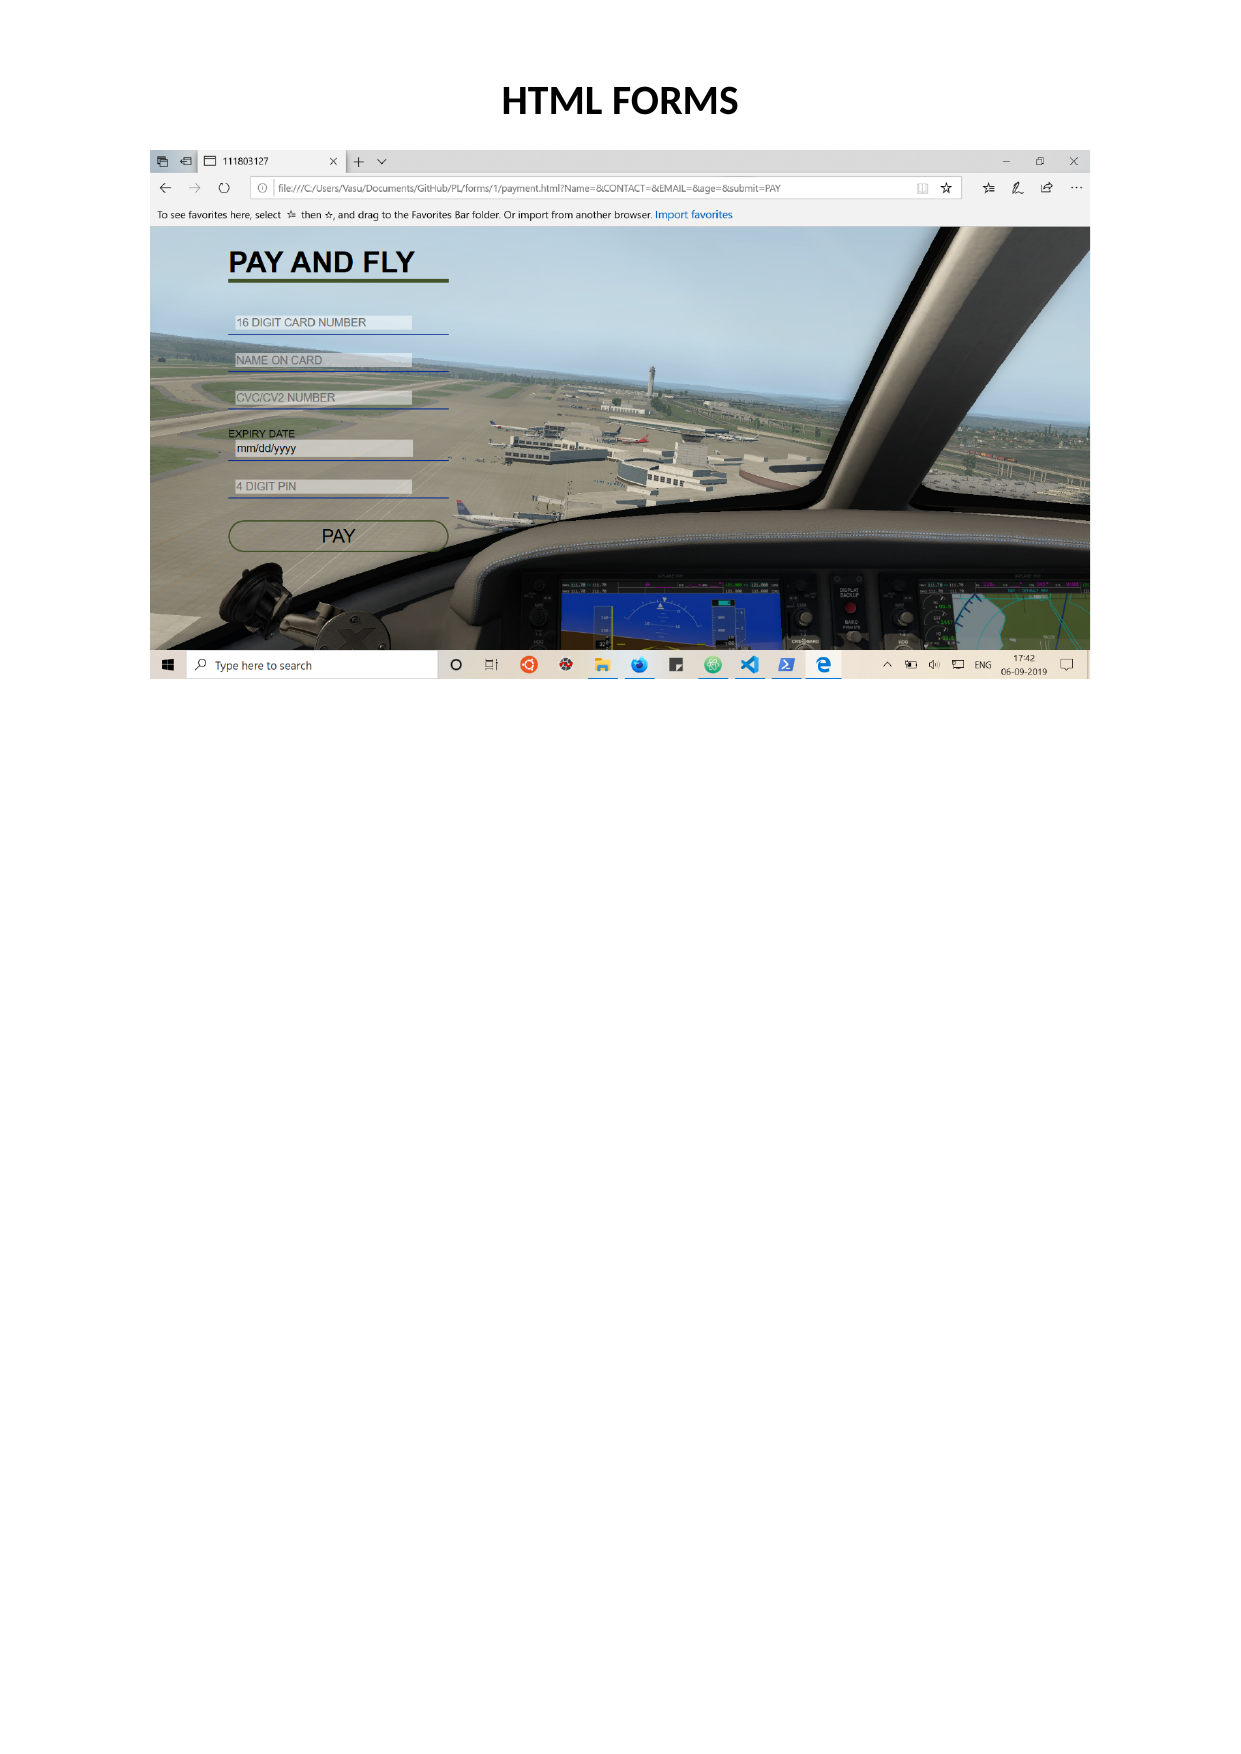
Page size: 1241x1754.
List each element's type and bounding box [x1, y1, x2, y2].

picture [150, 150, 1091, 679]
